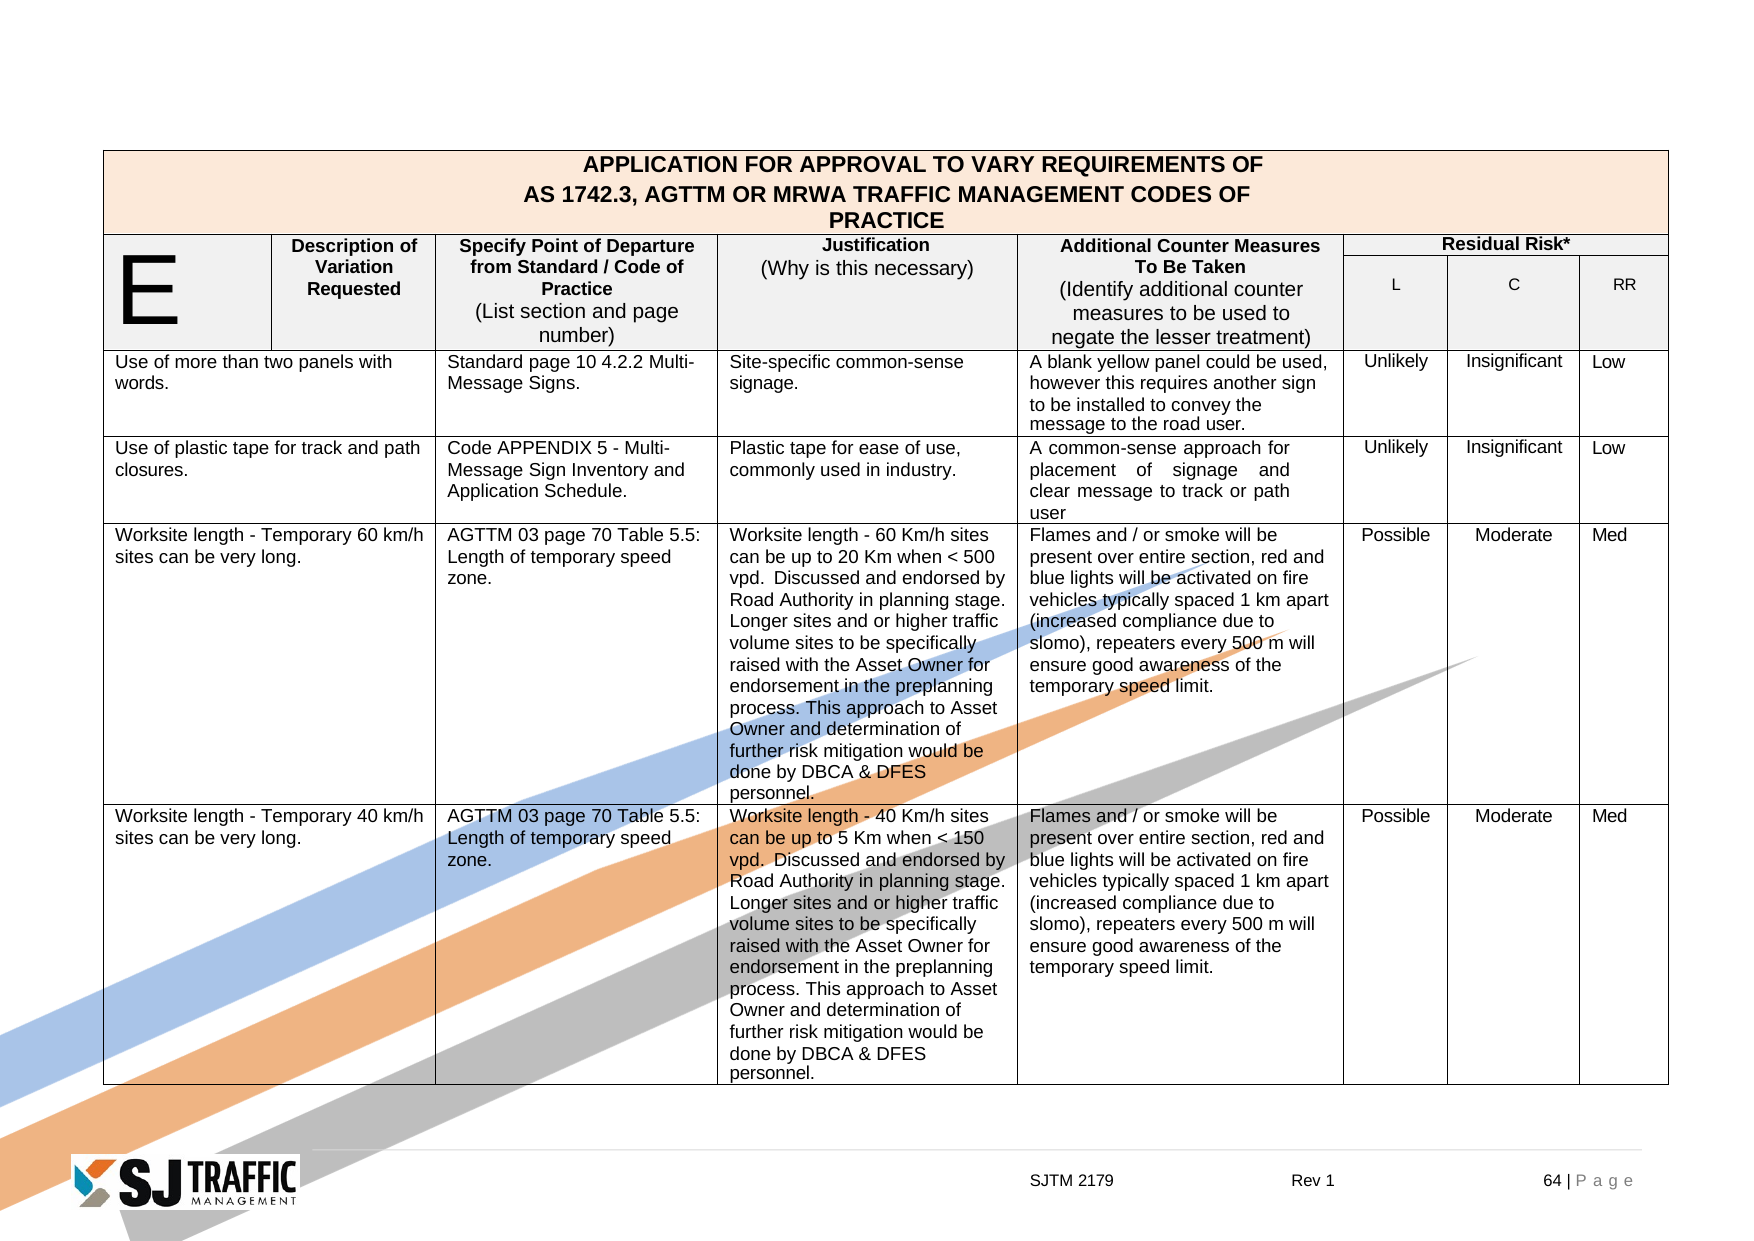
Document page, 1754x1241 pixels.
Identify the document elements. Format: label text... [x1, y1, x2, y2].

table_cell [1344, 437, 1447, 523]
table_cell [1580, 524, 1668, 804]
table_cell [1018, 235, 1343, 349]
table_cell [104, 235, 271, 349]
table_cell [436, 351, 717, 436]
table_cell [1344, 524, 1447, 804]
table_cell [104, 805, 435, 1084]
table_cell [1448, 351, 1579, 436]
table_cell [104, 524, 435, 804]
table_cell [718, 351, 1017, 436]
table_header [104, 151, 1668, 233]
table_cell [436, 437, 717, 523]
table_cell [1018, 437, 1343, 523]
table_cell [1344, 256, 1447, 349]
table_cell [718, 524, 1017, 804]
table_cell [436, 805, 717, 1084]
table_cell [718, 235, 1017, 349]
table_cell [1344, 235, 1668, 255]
picture [0, 560, 1479, 1241]
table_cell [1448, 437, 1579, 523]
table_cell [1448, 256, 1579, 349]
text SJTM 2179 Rev 1 64 | P a g e [1029, 1170, 1681, 1189]
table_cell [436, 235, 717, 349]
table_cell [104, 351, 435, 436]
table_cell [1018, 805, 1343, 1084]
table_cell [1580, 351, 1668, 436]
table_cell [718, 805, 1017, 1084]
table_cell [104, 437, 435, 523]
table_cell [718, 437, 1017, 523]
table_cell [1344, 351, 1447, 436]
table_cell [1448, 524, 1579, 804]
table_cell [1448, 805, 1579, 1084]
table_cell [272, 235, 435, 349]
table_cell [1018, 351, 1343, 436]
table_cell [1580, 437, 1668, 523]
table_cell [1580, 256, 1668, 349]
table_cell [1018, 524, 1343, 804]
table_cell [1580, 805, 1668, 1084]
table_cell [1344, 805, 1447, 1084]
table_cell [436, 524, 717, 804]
